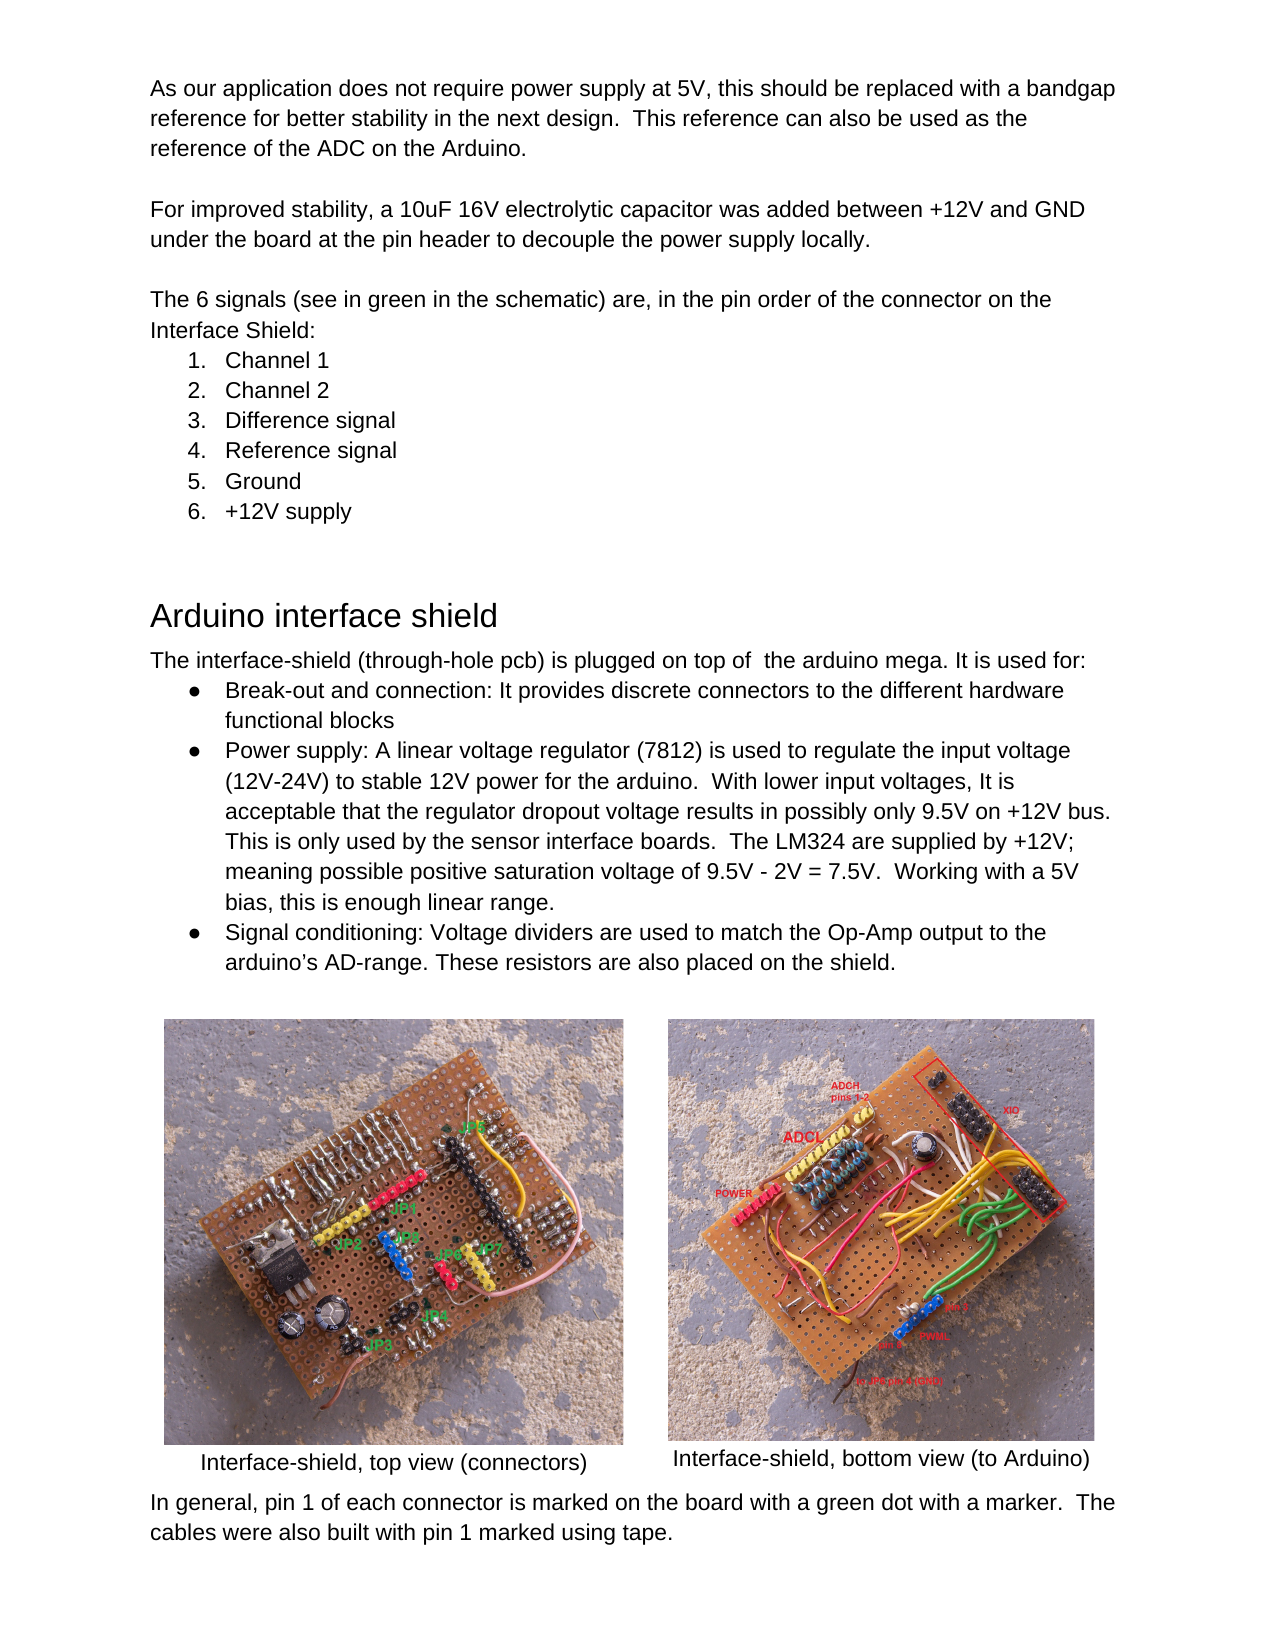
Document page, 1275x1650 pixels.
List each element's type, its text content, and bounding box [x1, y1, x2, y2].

list Channel 1 [187, 347, 1125, 373]
text The interface-shield (through-hole pcb) is plugged on top of the arduino mega. It is used for: [150, 647, 1125, 673]
list Difference signal [187, 407, 1125, 434]
text The 6 signals (see in green in the schematic) are, in the pin order of the connector on the Interface Shield: [150, 286, 1125, 343]
list +12V supply [187, 498, 1125, 524]
list Channel 2 [187, 377, 1125, 403]
list Ground [187, 468, 1125, 494]
list Signal conditioning: Voltage dividers are used to match the Op-Amp output to the arduino’s AD-range. These resistors are also placed on the shield. [187, 919, 1125, 975]
picture [164, 1019, 624, 1445]
text As our application does not require power supply at 5V, this should be replaced with a bandgap reference for better stability in the next design. This reference can also be used as the reference of the ADC on the Arduino. [150, 75, 1125, 162]
list Break-out and connection: It provides discrete connectors to the different hardware functional blocks [187, 677, 1125, 733]
table_header Interface-shield, top view (connectors) [150, 1009, 637, 1489]
list Reference signal [187, 437, 1125, 464]
text For improved stability, a 10uF 16V electrolytic capacitor was added between +12V and GND under the board at the pin header to decouple the power supply locally. [150, 196, 1125, 252]
picture [668, 1019, 1095, 1441]
table_header Interface-shield, bottom view (to Arduino) [638, 1009, 1125, 1489]
subtitle Arduino interface shield [150, 596, 1125, 634]
list Power supply: A linear voltage regulator (7812) is used to regulate the input voltage (12V-24V) to stable 12V power for the arduino. With lower input voltages, It is acceptable that the regulator dropout voltage results in possibly only 9.5V on +12V bus. This is only used by the sensor interface boards. The LM324 are supplied by +12V; meaning possible positive saturation voltage of 9.5V - 2V = 7.5V. Working with a 5V bias, this is enough linear range. [187, 737, 1125, 915]
text In general, pin 1 of each connector is marked on the board with a green dot with a marker. The cables were also built with pin 1 marked using tape. [150, 1489, 1125, 1546]
